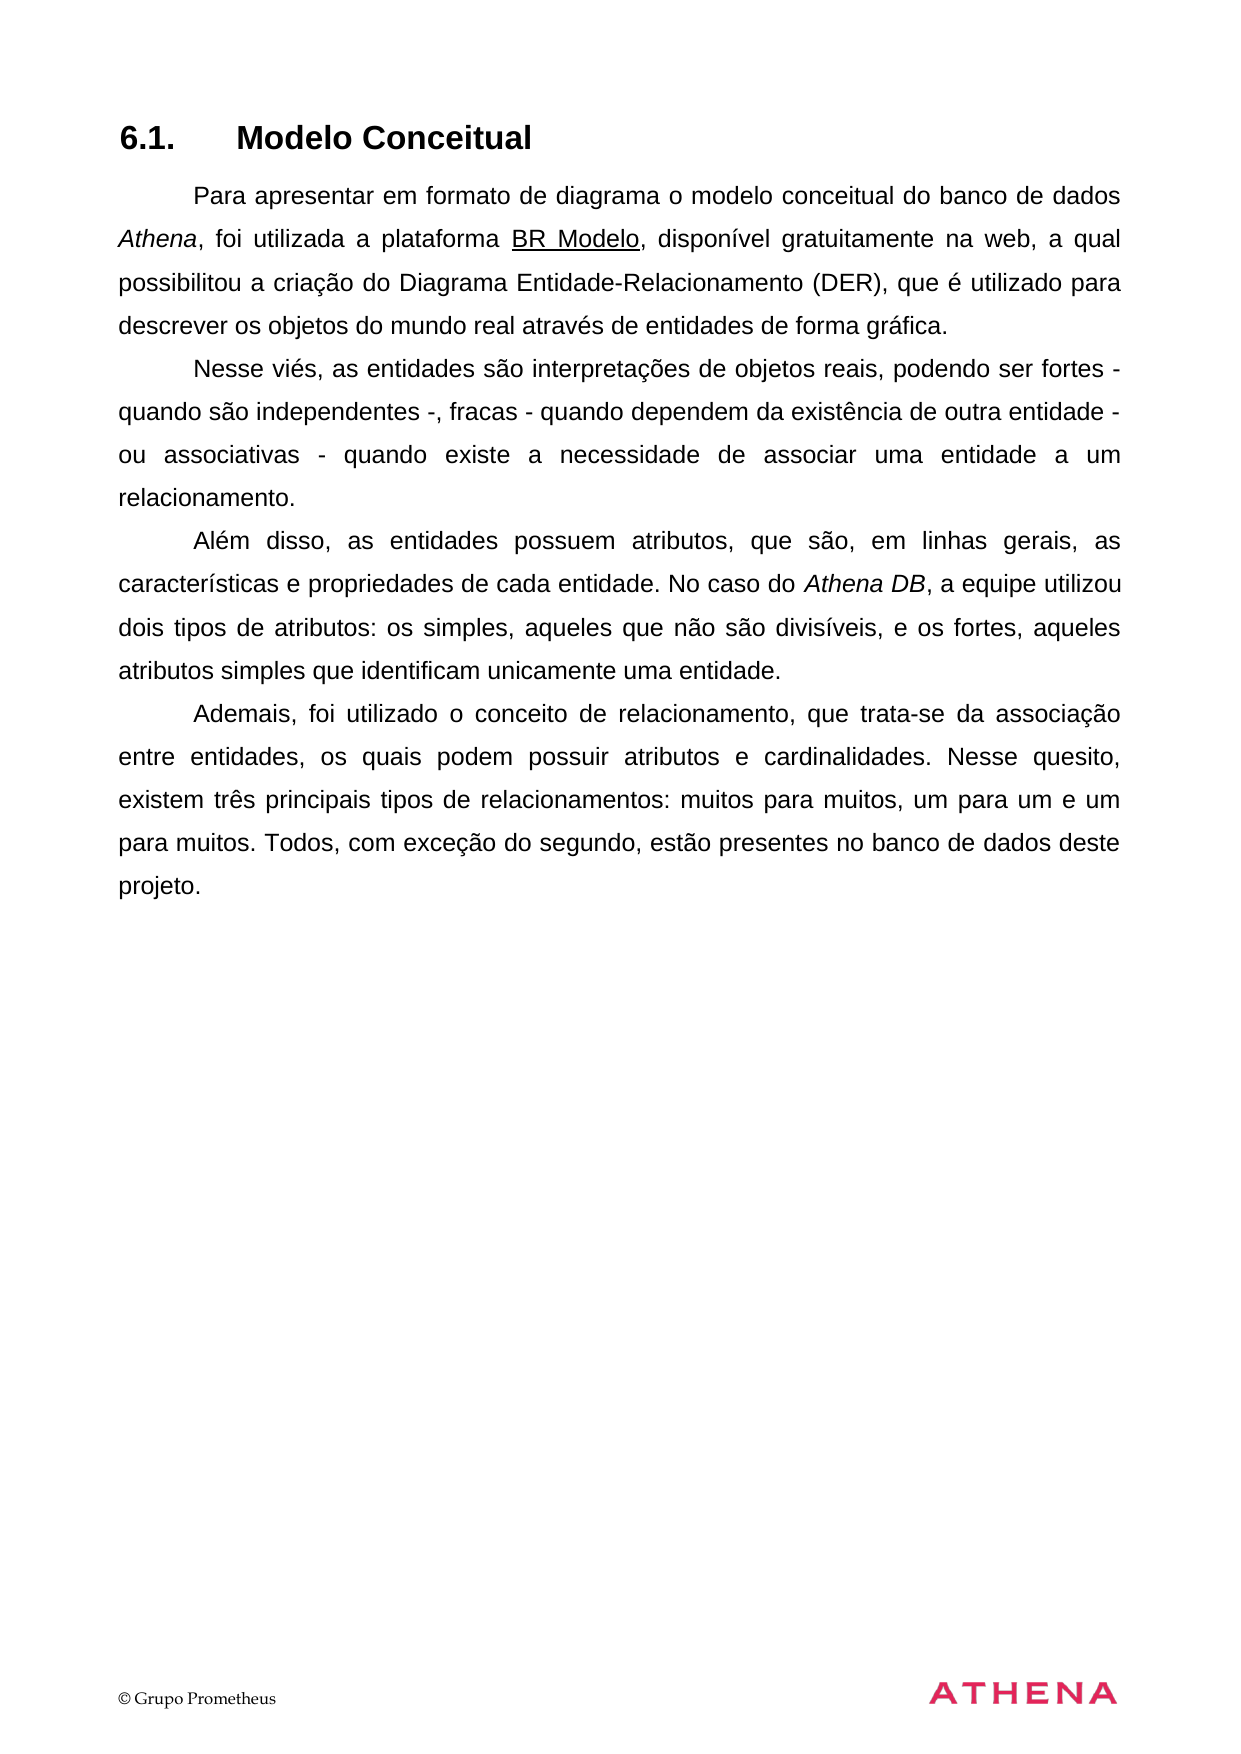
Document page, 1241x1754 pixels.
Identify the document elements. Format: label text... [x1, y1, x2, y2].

text Ademais, foi utilizado o conceito de relacionamento, que trata-se da associação entre entidades, os quais podem possuir atributos e cardinalidades. Nesse quesito, existem três principais tipos de relacionamentos: muitos para muitos, um para um e um para muitos. Todos, com exceção do segundo, estão presentes no banco de dados deste projeto. [118, 699, 1122, 900]
subtitle Modelo Conceitual [175, 118, 1122, 156]
picture [922, 1672, 1123, 1719]
text Além disso, as entidades possuem atributos, que são, em linhas gerais, as características e propriedades de cada entidade. No caso do Athena DB, a equipe utilizou dois tipos de atributos: os simples, aqueles que não são divisíveis, e os fortes, aqueles atributos simples que identificam unicamente uma entidade. [118, 526, 1122, 684]
text Para apresentar em formato de diagrama o modelo conceitual do banco de dados Athena, foi utilizada a plataforma BR Modelo, disponível gratuitamente na web, a qual possibilitou a criação do Diagrama Entidade-Relacionamento (DER), que é utilizado para descrever os objetos do mundo real através de entidades de forma gráfica. [118, 181, 1122, 339]
text Nesse viés, as entidades são interpretações de objetos reais, podendo ser fortes - quando são independentes -, fracas - quando dependem da existência de outra entidade - ou associativas - quando existe a necessidade de associar uma entidade a um relacionamento. [118, 354, 1122, 512]
